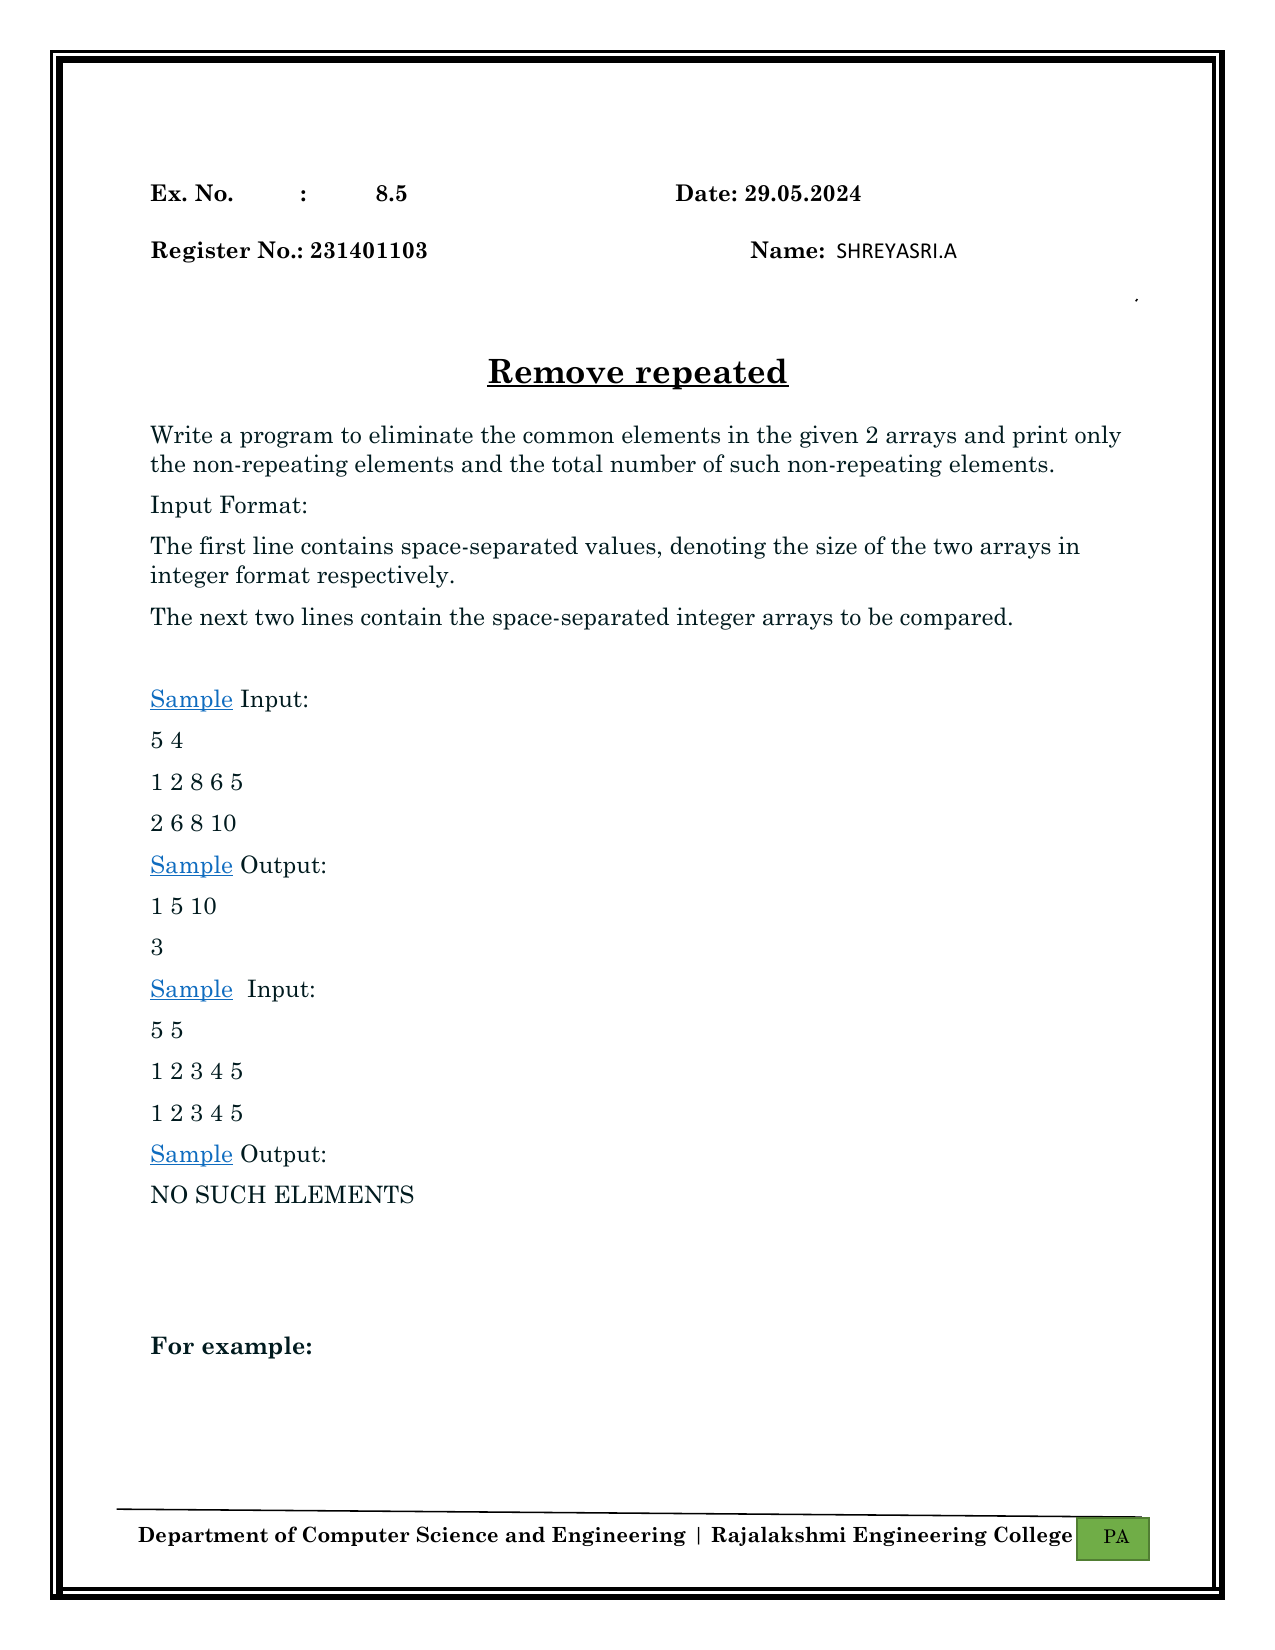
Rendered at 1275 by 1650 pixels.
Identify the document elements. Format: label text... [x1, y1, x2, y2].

text Remove repeated [150, 350, 1125, 390]
text NO SUCH ELEMENTS [150, 1180, 1125, 1209]
text 1 2 8 6 5 [150, 767, 1125, 796]
text Sample Input: [150, 684, 1125, 713]
text The first line contains space-separated values, denoting the size of the two arrays in integer format respectively. [150, 531, 1125, 589]
text Sample Input: [150, 973, 1125, 1002]
text 2 6 8 10 [150, 808, 1125, 837]
text Sample Output: [150, 1139, 1125, 1168]
text The next two lines contain the space-separated integer arrays to be compared. [150, 601, 1125, 630]
text Ex. No. : 8.5 Date: 29.05.2024 [150, 179, 1125, 207]
text Write a program to eliminate the common elements in the given 2 arrays and print only the non-repeating elements and the total number of such non-repeating elements. [150, 419, 1125, 477]
text Sample Output: [150, 849, 1125, 878]
text 5 5 [150, 1015, 1125, 1044]
text Register No.: 231401103 Name: SHREYASRI.A [150, 236, 1125, 264]
text 5 4 [150, 725, 1125, 754]
text Input Format: [150, 490, 1125, 518]
text 1 2 3 4 5 [150, 1097, 1125, 1126]
text For example: [150, 1331, 1125, 1359]
text 3 [150, 932, 1125, 961]
text 1 2 3 4 5 [150, 1056, 1125, 1085]
text 1 5 10 [150, 891, 1125, 919]
